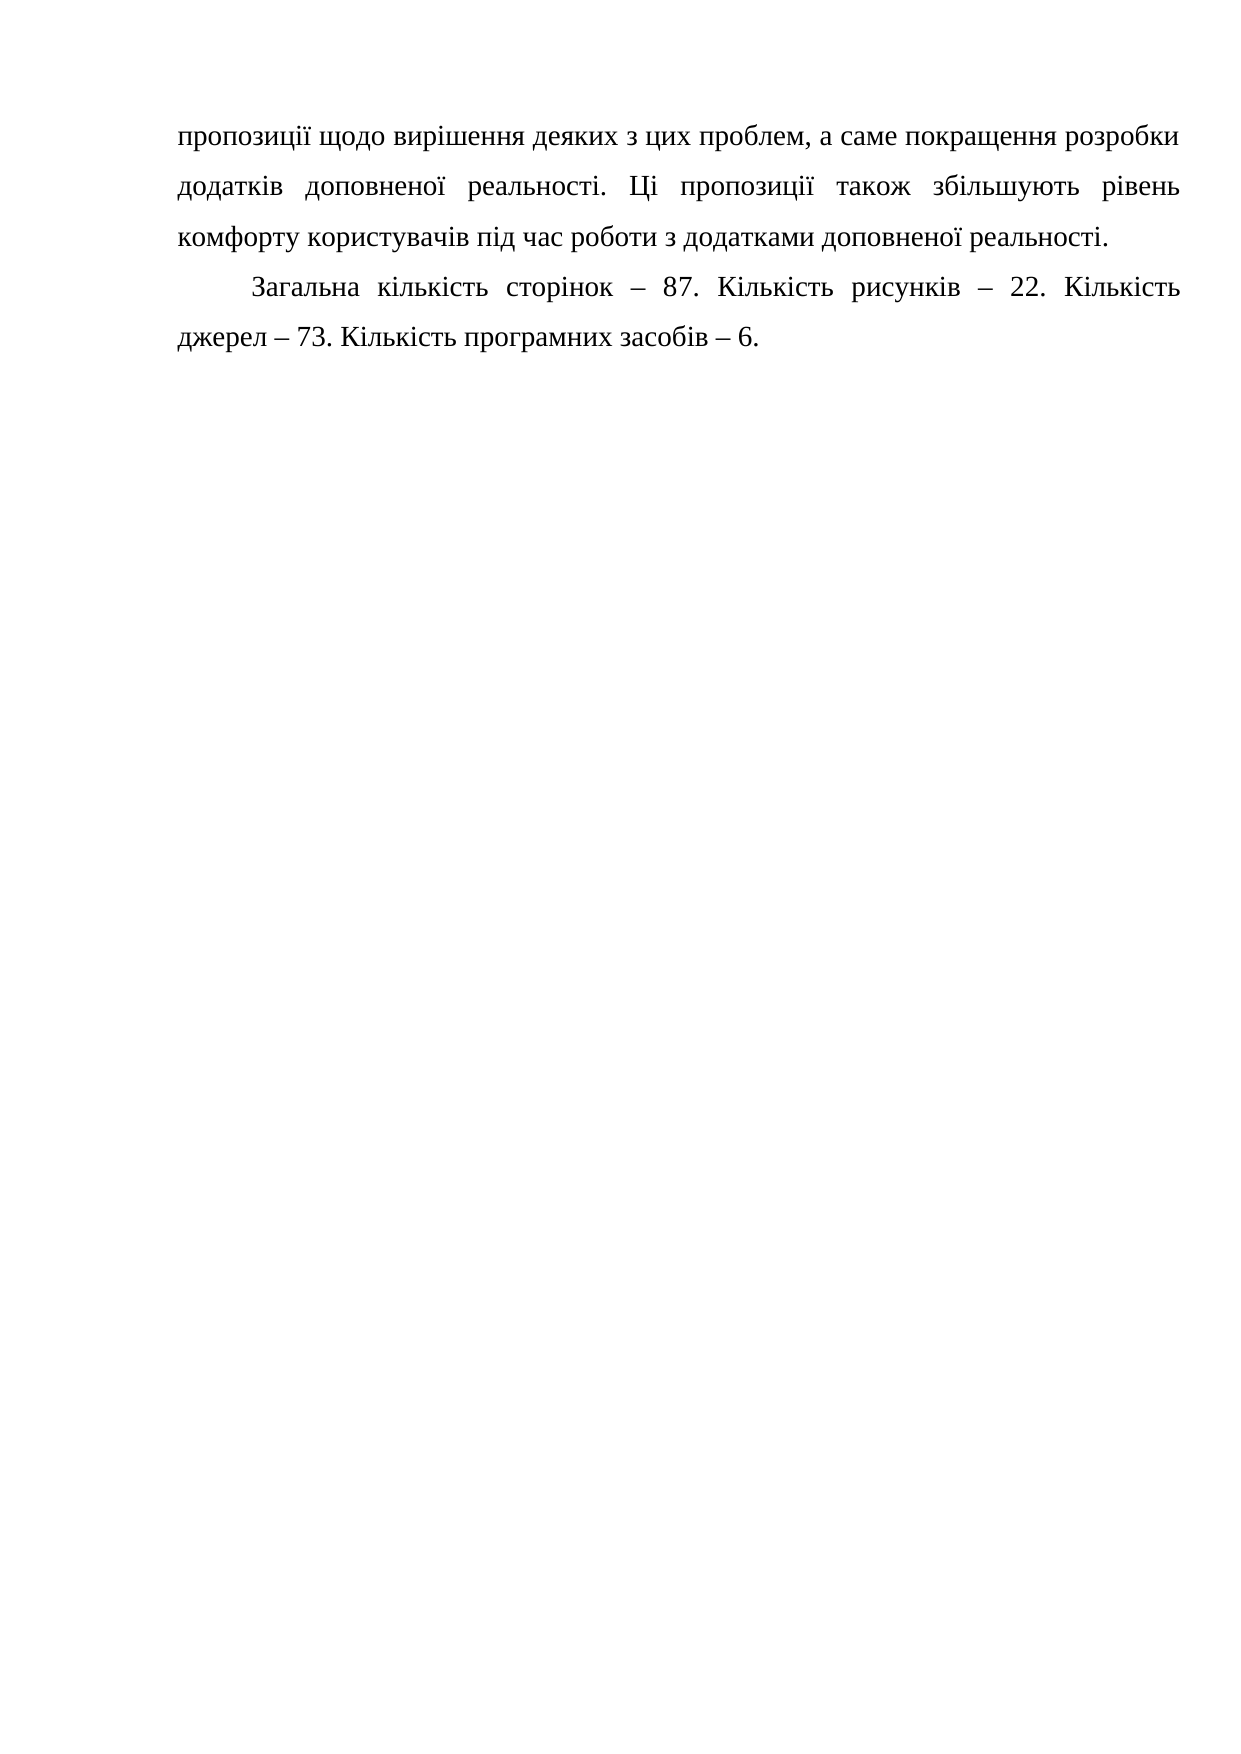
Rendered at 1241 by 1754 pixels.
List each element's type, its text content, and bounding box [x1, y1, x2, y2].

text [177, 118, 1181, 252]
text Загальна кількість сторінок – 87. Кількість рисунків – 22. Кількість джерел – 73. Кількість програмних засобів – 6. [177, 269, 1181, 353]
